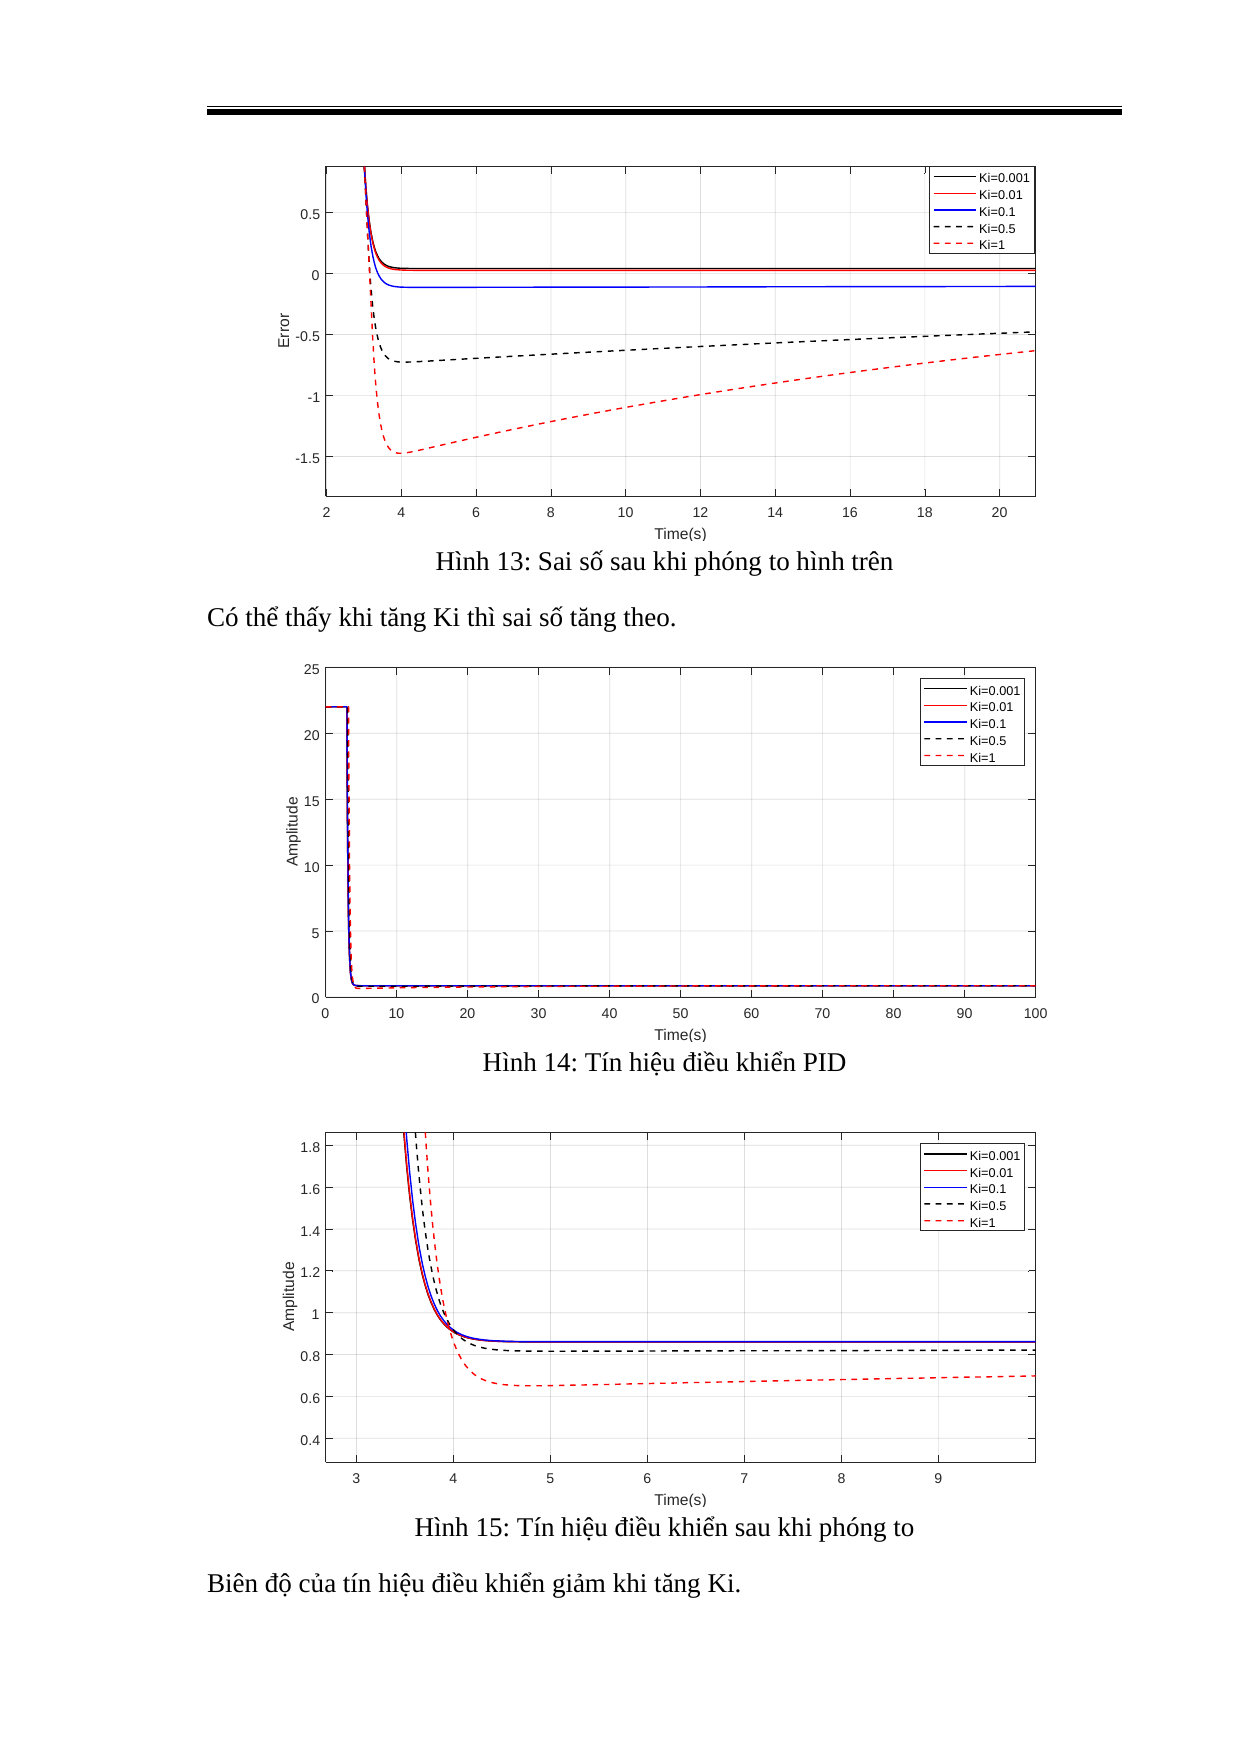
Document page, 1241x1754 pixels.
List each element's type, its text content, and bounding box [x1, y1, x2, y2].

text Biên độ của tín hiệu điều khiển giảm khi tăng Ki. [207, 1567, 1122, 1598]
text Hình 15: Tín hiệu điều khiển sau khi phóng to [207, 1511, 1122, 1542]
text Có thể thấy khi tăng Ki thì sai số tăng theo. [207, 601, 1122, 632]
text Hình 14: Tín hiệu điều khiển PID [207, 1046, 1122, 1077]
text Hình 13: Sai số sau khi phóng to hình trên [207, 545, 1122, 576]
